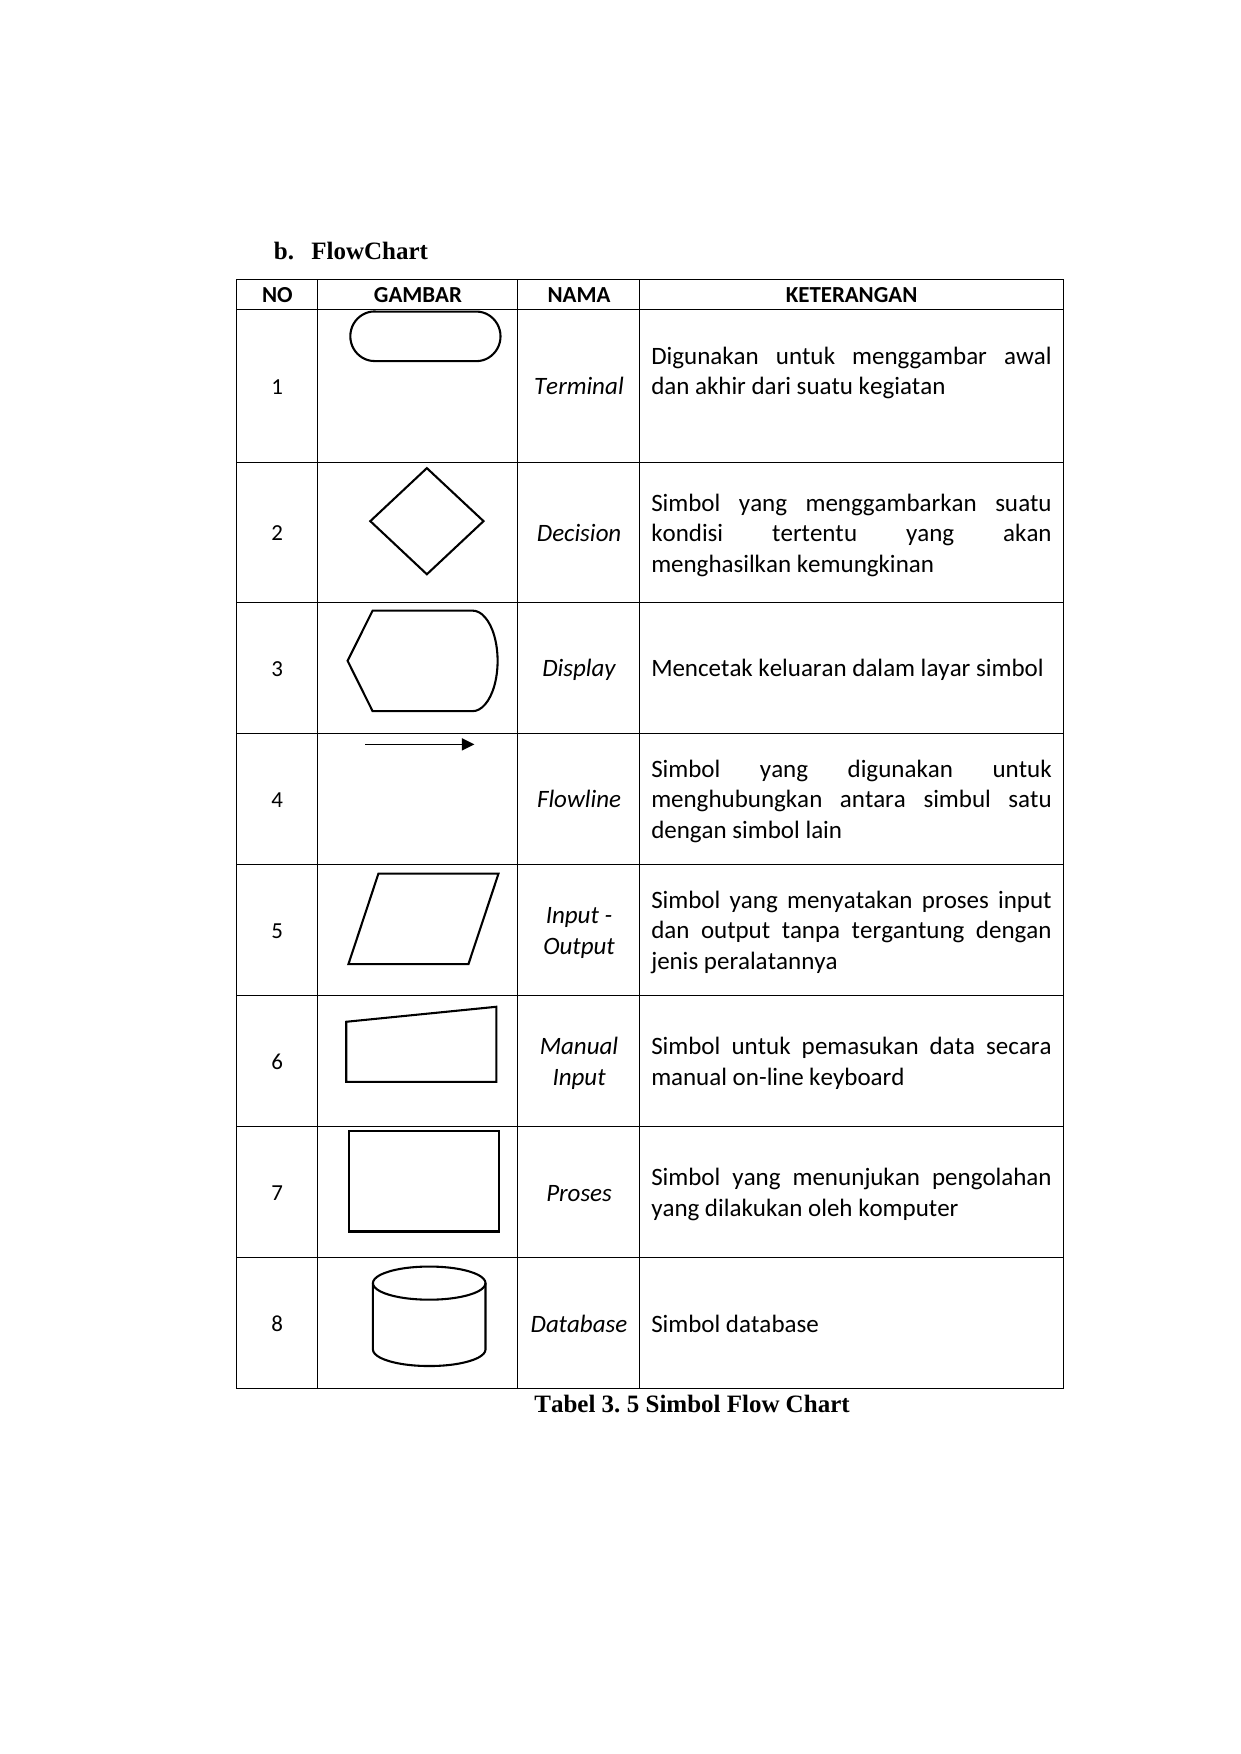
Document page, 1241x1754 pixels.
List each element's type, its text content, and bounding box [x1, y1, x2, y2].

table_header GAMBAR [318, 280, 517, 308]
table_cell Input - Output [518, 865, 639, 995]
table_cell [318, 1127, 517, 1257]
table_cell Simbol database [640, 1258, 1063, 1388]
table_cell Simbol yang menyatakan proses input dan output tanpa tergantung dengan jenis peralatannya [640, 865, 1063, 995]
table_cell Decision [518, 463, 639, 602]
table_cell [318, 996, 517, 1126]
table_cell Terminal [518, 310, 639, 462]
text Tabel 3. 5 Simbol Flow Chart [321, 1389, 1063, 1418]
table_cell [318, 1258, 517, 1388]
table_cell 1 [237, 310, 317, 462]
table_cell Digunakan untuk menggambar awal dan akhir dari suatu kegiatan [640, 310, 1063, 462]
table_cell 5 [237, 865, 317, 995]
table_cell [318, 734, 517, 864]
table_cell Manual Input [518, 996, 639, 1126]
table_cell 8 [237, 1258, 317, 1388]
table_cell [318, 865, 517, 995]
table_cell Simbol untuk pemasukan data secara manual on-line keyboard [640, 996, 1063, 1126]
table_cell Flowline [518, 734, 639, 864]
table_cell Simbol yang digunakan untuk menghubungkan antara simbul satu dengan simbol lain [640, 734, 1063, 864]
table_cell [318, 603, 517, 733]
table_header NO [237, 280, 317, 308]
table_header KETERANGAN [640, 280, 1063, 308]
table_cell Proses [518, 1127, 639, 1257]
table_cell 6 [237, 996, 317, 1126]
table_cell 7 [237, 1127, 317, 1257]
table_cell Simbol yang menggambarkan suatu kondisi tertentu yang akan menghasilkan kemungkinan [640, 463, 1063, 602]
table_cell [318, 310, 517, 462]
table_header NAMA [518, 280, 639, 308]
table_cell [318, 463, 517, 602]
table_cell 4 [237, 734, 317, 864]
table_cell Database [518, 1258, 639, 1388]
subtitle FlowChart [274, 236, 1063, 265]
table_cell 3 [237, 603, 317, 733]
table_cell 2 [237, 463, 317, 602]
table_cell Mencetak keluaran dalam layar simbol [640, 603, 1063, 733]
table_cell Simbol yang menunjukan pengolahan yang dilakukan oleh komputer [640, 1127, 1063, 1257]
table_cell Display [518, 603, 639, 733]
